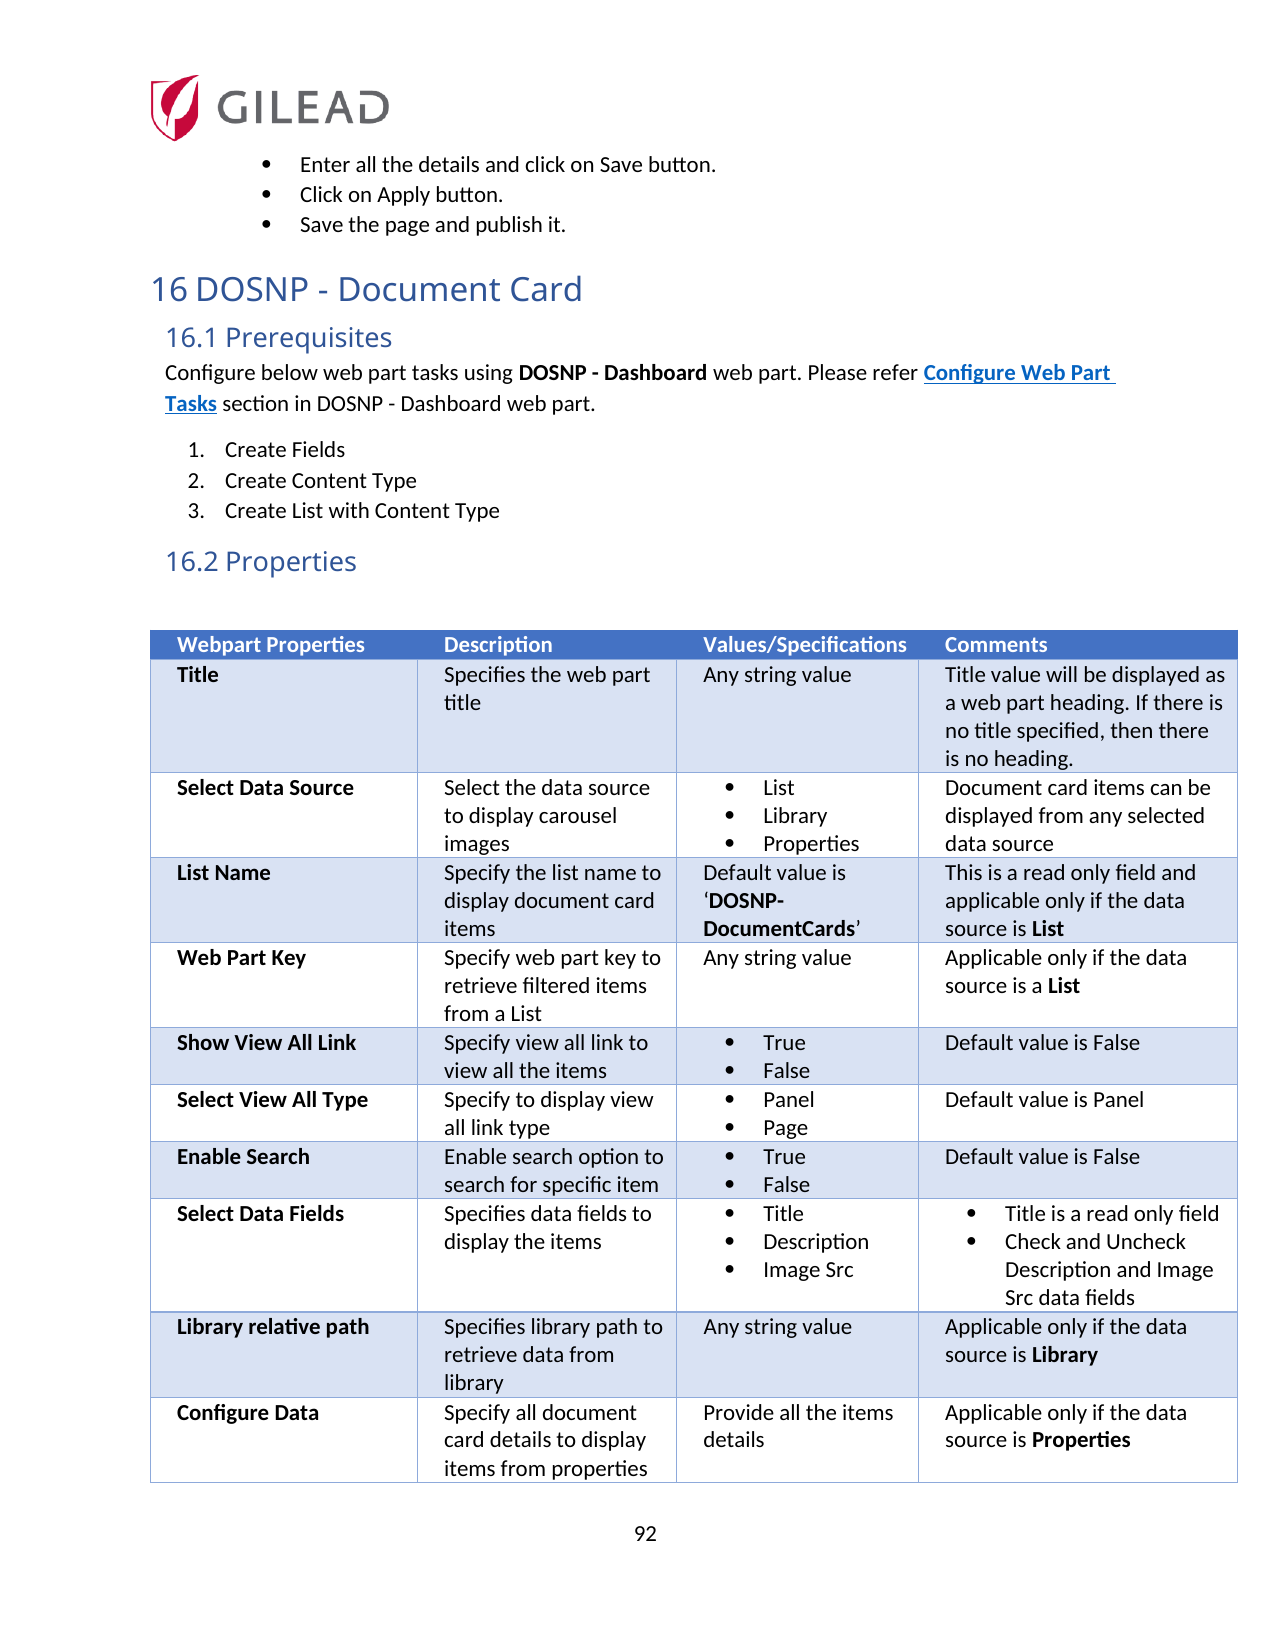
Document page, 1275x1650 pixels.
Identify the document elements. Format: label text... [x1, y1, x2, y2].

table_cell Specifies library path to retrieve data from library [418, 1313, 676, 1397]
table_cell Default value is False [919, 1142, 1237, 1198]
table_cell Specify web part key to retrieve filtered items from a List [418, 943, 676, 1027]
list Create List with Content Type [187, 496, 1125, 524]
table_header Description [418, 631, 676, 659]
table_cell This is a read only field and applicable only if the data source is List [919, 858, 1237, 942]
table_cell Select the data source to display carousel images [418, 773, 676, 857]
table_cell Panel Page [677, 1085, 918, 1141]
table_cell Show View All Link [151, 1028, 417, 1084]
table_cell List Library Properties [677, 773, 918, 857]
subtitle Properties [165, 543, 1125, 580]
table_cell Any string value [677, 1313, 918, 1397]
table_cell Enable search option to search for specific item [418, 1142, 676, 1198]
table_cell Default value is Panel [919, 1085, 1237, 1141]
table_cell Web Part Key [151, 943, 417, 1027]
table_cell Applicable only if the data source is Properties [919, 1398, 1237, 1482]
table_cell Applicable only if the data source is a List [919, 943, 1237, 1027]
table_header Values/Specifications [677, 631, 918, 659]
table_cell Select View All Type [151, 1085, 417, 1141]
table_cell Provide all the items details [677, 1398, 918, 1482]
table_cell Title [151, 660, 417, 772]
list Create Content Type [187, 466, 1125, 494]
table_cell True False [677, 1028, 918, 1084]
table_cell Select Data Fields [151, 1199, 417, 1311]
list Click on Apply button. [262, 180, 1125, 208]
subtitle Prerequisites [165, 319, 1125, 356]
list Create Fields [187, 436, 1125, 464]
table_cell Library relative path [151, 1313, 417, 1397]
table_cell Title Description Image Src [677, 1199, 918, 1311]
list Enter all the details and click on Save button. [262, 150, 1125, 178]
subtitle DOSNP - Document Card [150, 266, 1125, 311]
table_cell Enable Search [151, 1142, 417, 1198]
table_cell Default value is ‘DOSNP-DocumentCards’ [677, 858, 918, 942]
table_cell Specifies data fields to display the items [418, 1199, 676, 1311]
table_cell Any string value [677, 660, 918, 772]
table_cell List Name [151, 858, 417, 942]
table_cell Specify the list name to display document card items [418, 858, 676, 942]
table_cell Applicable only if the data source is Library [919, 1313, 1237, 1397]
table_header Webpart Properties [151, 631, 417, 659]
table_cell Title is a read only field Check and Uncheck Description and Image Src data fields [919, 1199, 1237, 1311]
picture [150, 75, 389, 142]
table_cell Specify to display view all link type [418, 1085, 676, 1141]
table_header Comments [919, 631, 1237, 659]
table_cell Specify all document card details to display items from properties [418, 1398, 676, 1482]
table_cell Title value will be displayed as a web part heading. If there is no title specified, then there is no heading. [919, 660, 1237, 772]
list Save the page and publish it. [262, 210, 1125, 238]
table_cell Specifies the web part title [418, 660, 676, 772]
table_cell Default value is False [919, 1028, 1237, 1084]
table_cell Document card items can be displayed from any selected data source [919, 773, 1237, 857]
table_cell True False [677, 1142, 918, 1198]
table_cell Configure Data [151, 1398, 417, 1482]
table_cell Any string value [677, 943, 918, 1027]
text Configure below web part tasks using DOSNP - Dashboard web part. Please refer Configure Web Part Tasks section in DOSNP - Dashboard web part. [165, 358, 1125, 417]
table_cell Specify view all link to view all the items [418, 1028, 676, 1084]
table_cell Select Data Source [151, 773, 417, 857]
